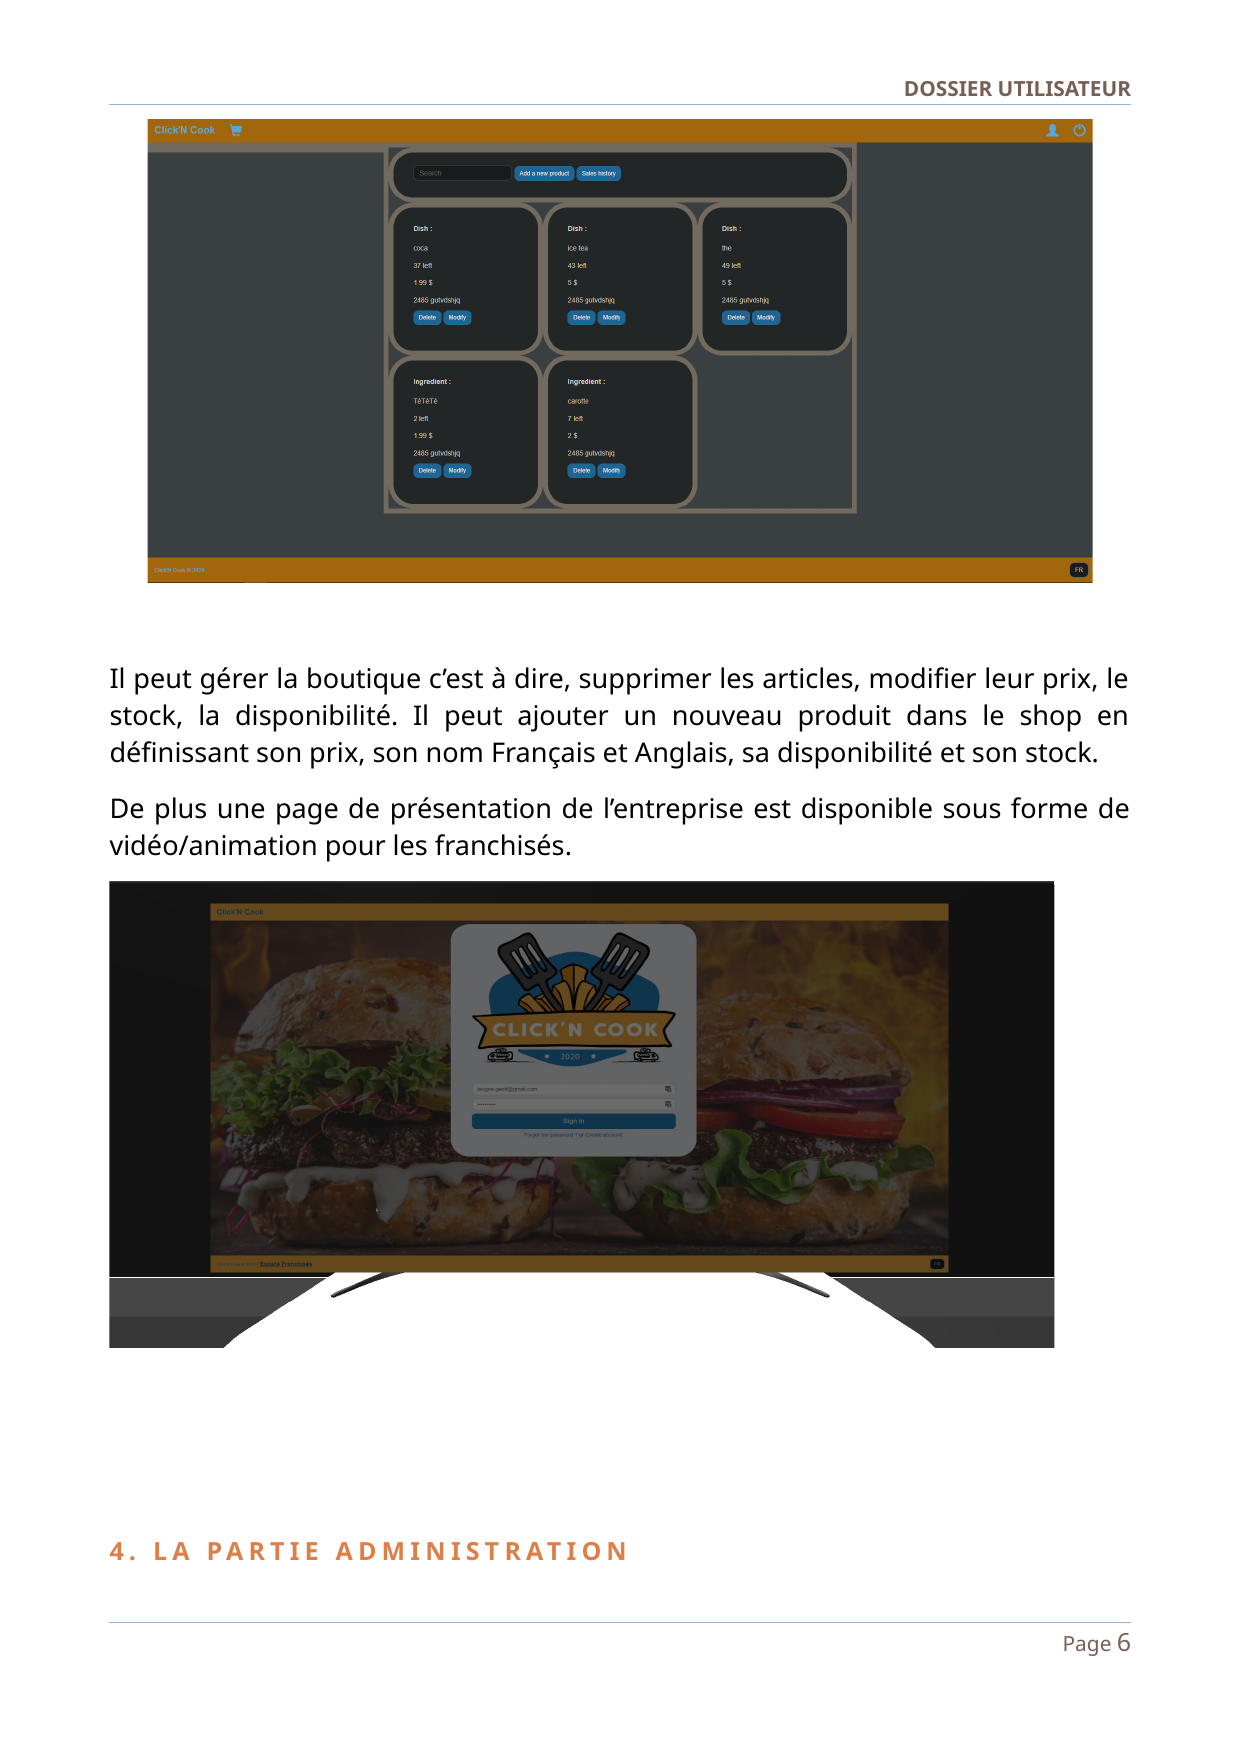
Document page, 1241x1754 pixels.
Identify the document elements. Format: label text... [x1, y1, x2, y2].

picture [109, 881, 1055, 1348]
text 4. La partie administration [109, 1533, 1131, 1567]
text De plus une page de présentation de l’entreprise est disponible sous forme de vidéo/animation pour les franchisés. [109, 789, 1131, 863]
picture [147, 119, 1093, 583]
text Il peut gérer la boutique c’est à dire, supprimer les articles, modifier leur prix, le stock, la disponibilité. Il peut ajouter un nouveau produit dans le shop en définissant son prix, son nom Français et Anglais, sa disponibilité et son stock. [109, 660, 1131, 770]
